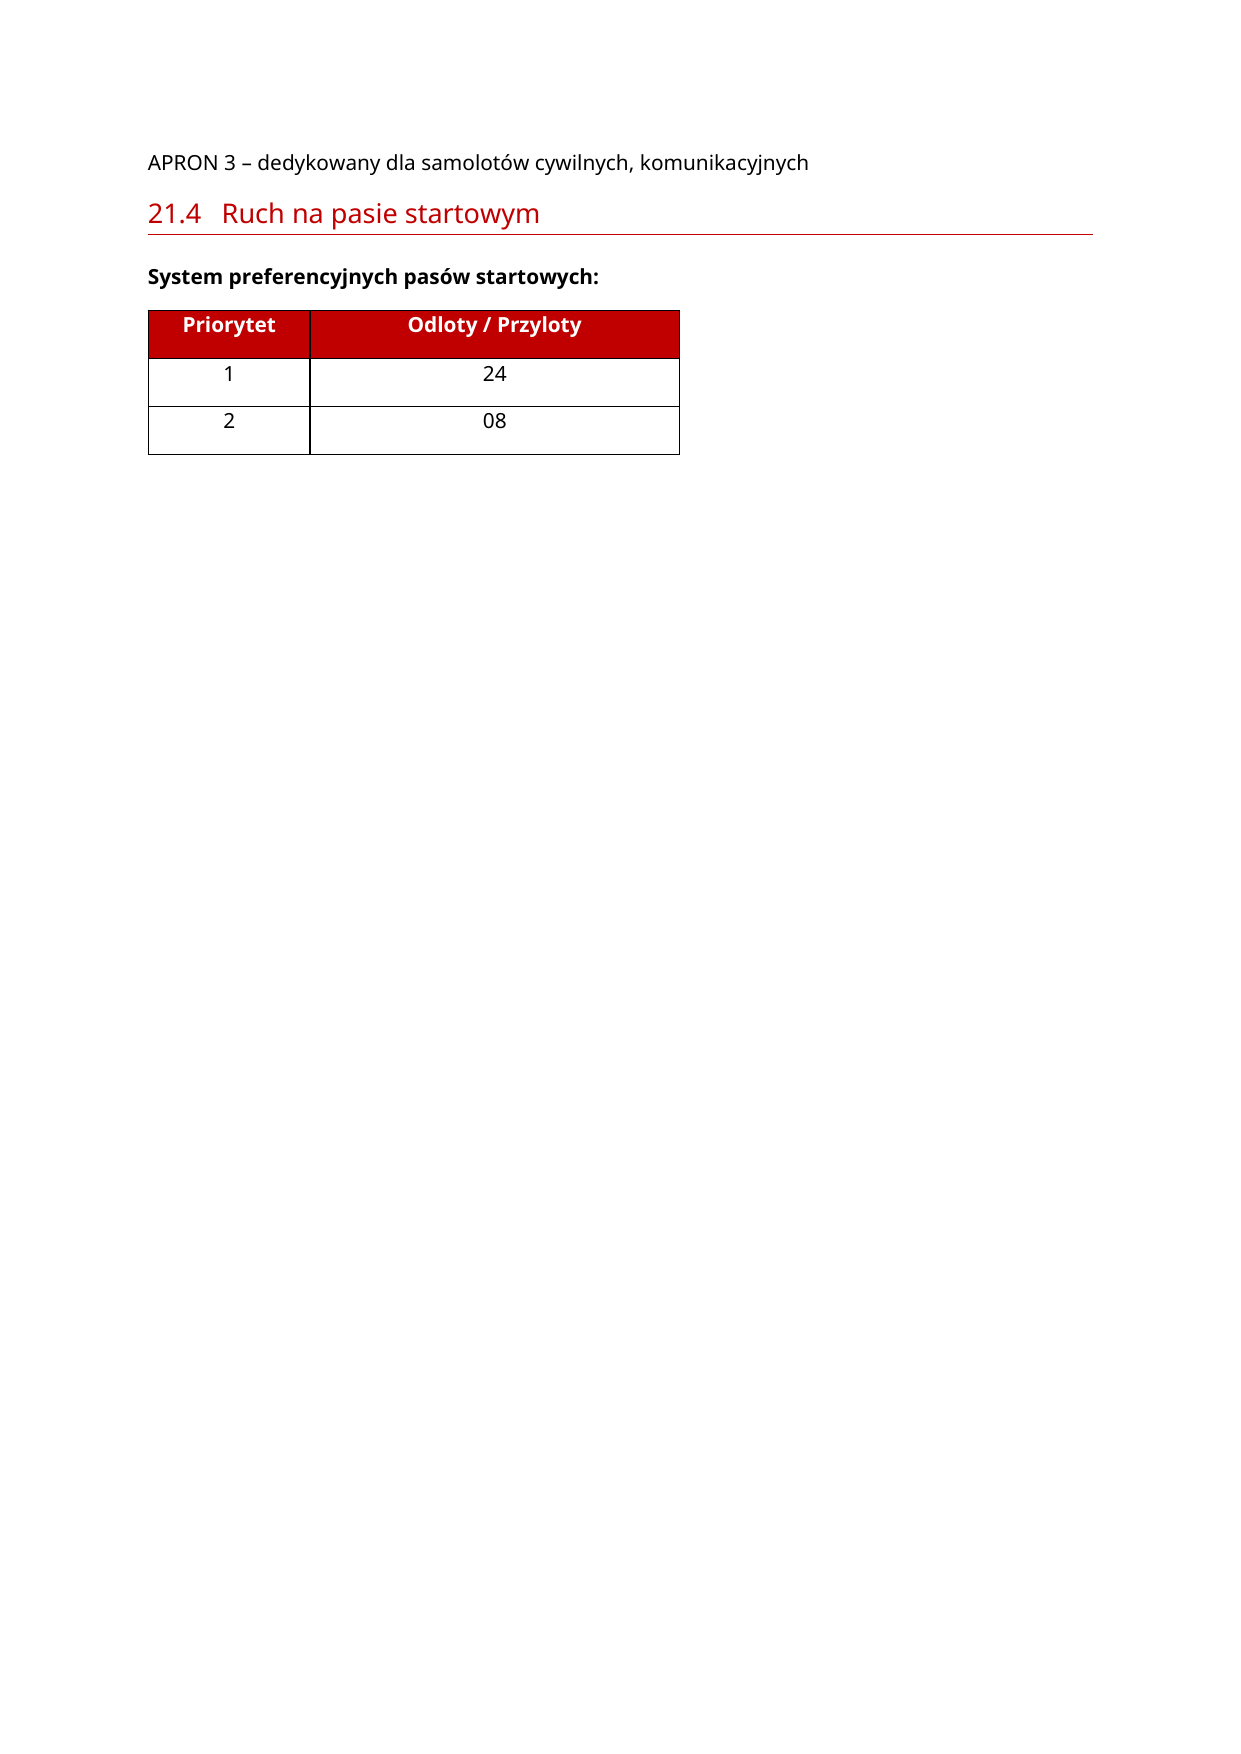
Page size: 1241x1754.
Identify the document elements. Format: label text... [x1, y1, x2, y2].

text System preferencyjnych pasów startowych: [148, 262, 1093, 291]
table_header Priorytet [149, 311, 309, 358]
table_cell 1 [149, 359, 309, 406]
text APRON 3 – dedykowany dla samolotów cywilnych, komunikacyjnych [148, 148, 1093, 176]
subtitle Ruch na pasie startowym [148, 195, 1093, 234]
table_cell 08 [311, 407, 679, 454]
table_header Odloty / Przyloty [311, 311, 679, 358]
table_cell 2 [149, 407, 309, 454]
table_cell 24 [311, 359, 679, 406]
